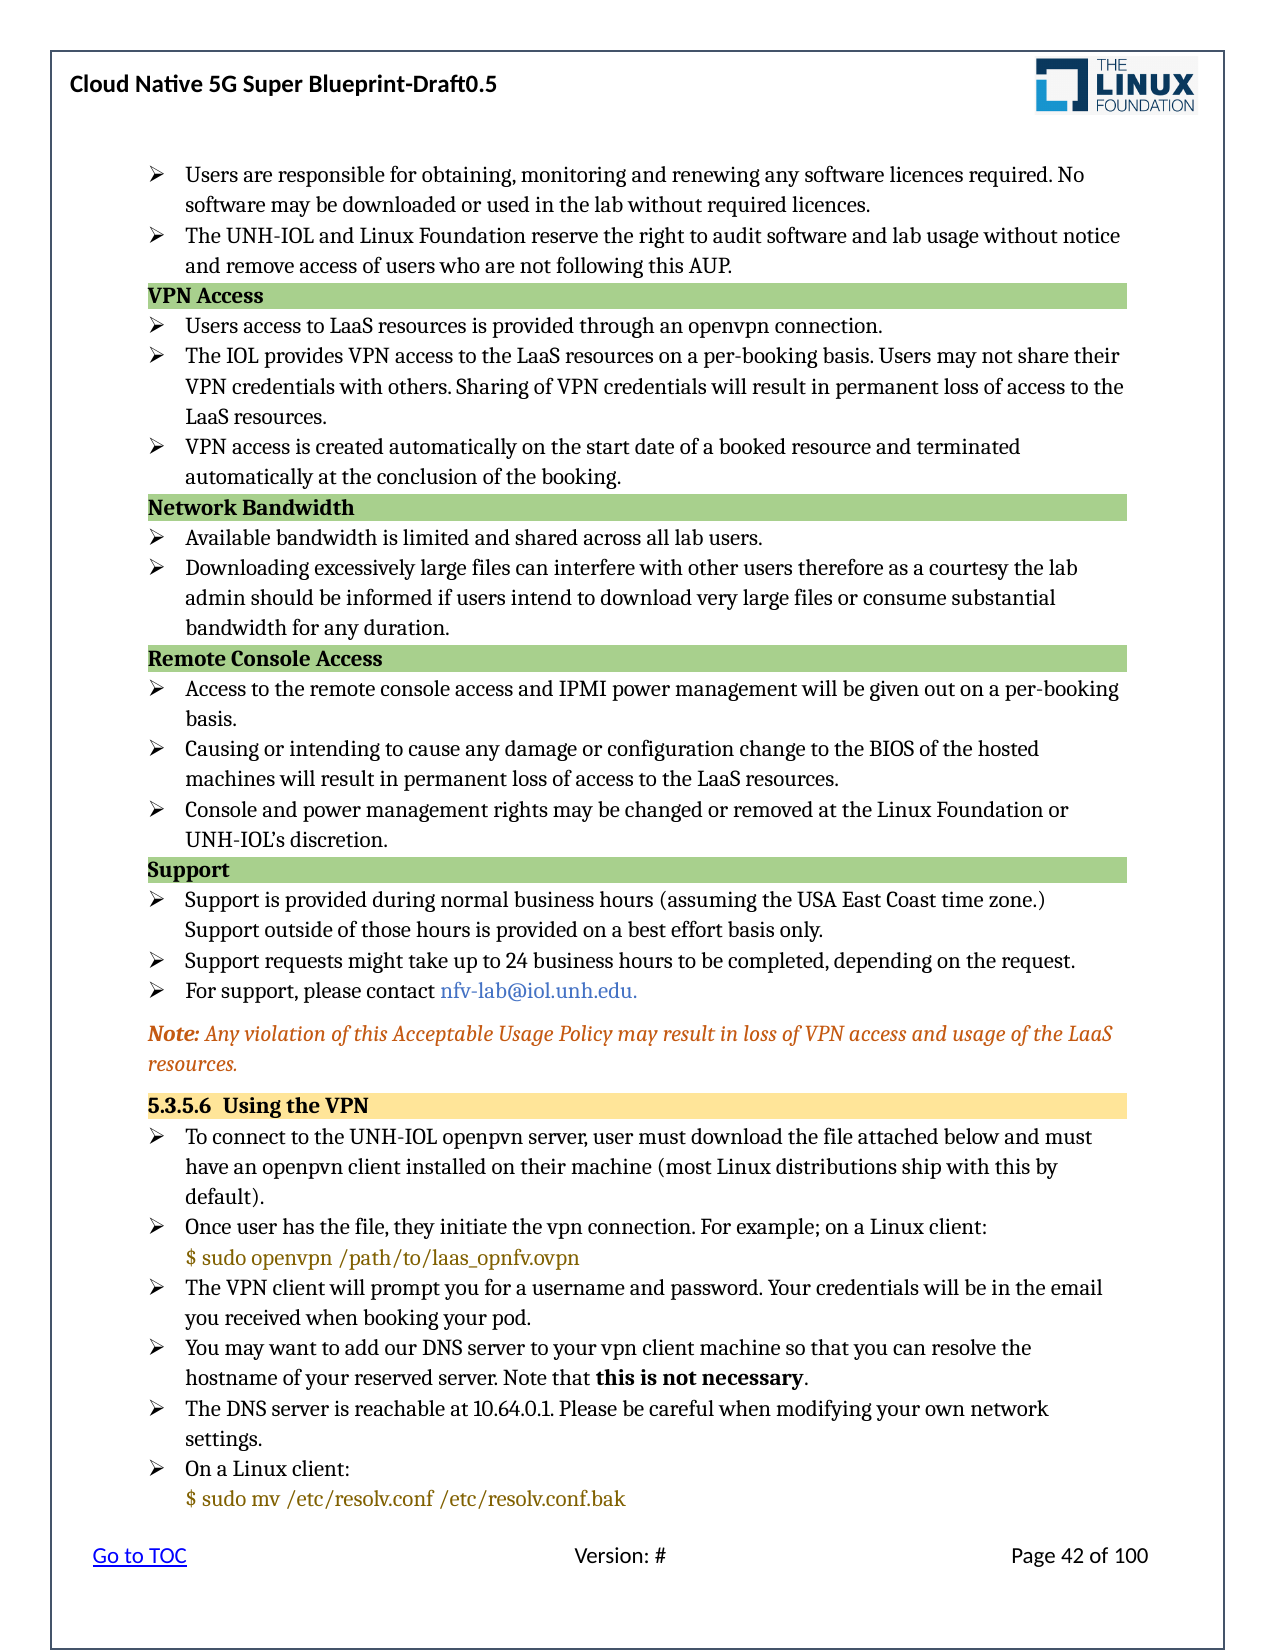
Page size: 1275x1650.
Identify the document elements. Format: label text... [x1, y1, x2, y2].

list Once user has the file, they initiate the vpn connection. For example; on a Linux client: [148, 1214, 1127, 1240]
list Causing or intending to cause any damage or configuration change to the BIOS of the hosted machines will result in permanent loss of access to the LaaS resources. [148, 736, 1127, 792]
list Available bandwidth is limited and shared across all lab users. [148, 524, 1127, 551]
list On a Linux client: [148, 1456, 1127, 1482]
list Users access to LaaS resources is provided through an openvpn connection. [148, 313, 1127, 339]
list The UNH-IOL and Linux Foundation reserve the right to audit software and lab usage without notice and remove access of users who are not following this AUP. [148, 222, 1127, 279]
list For support, please contact nfv-lab@iol.unh.edu. [148, 978, 1127, 1004]
list Support requests might take up to 24 business hours to be completed, depending on the request. [148, 947, 1127, 974]
list $ sudo mv /etc/resolv.conf /etc/resolv.conf.bak [185, 1486, 1127, 1512]
list $ sudo openvpn /path/to/laas_opnfv.ovpn [185, 1244, 1127, 1271]
list Downloading excessively large files can interfere with other users therefore as a courtesy the lab admin should be informed if users intend to download very large files or consume substantial bandwidth for any duration. [148, 555, 1127, 641]
list Users are responsible for obtaining, monitoring and renewing any software licences required. No software may be downloaded or used in the lab without required licences. [148, 162, 1127, 218]
list Console and power management rights may be changed or removed at the Linux Foundation or UNH-IOL’s discretion. [148, 796, 1127, 853]
list The DNS server is reachable at 10.64.0.1. Please be careful when modifying your own network settings. [148, 1395, 1127, 1452]
list To connect to the UNH-IOL openpvn server, user must download the file attached below and must have an openpvn client installed on their machine (most Linux distributions ship with this by default). [148, 1123, 1127, 1210]
text Support [148, 857, 1127, 883]
list The IOL provides VPN access to the LaaS resources on a per-booking basis. Users may not share their VPN credentials with others. Sharing of VPN credentials will result in permanent loss of access to the LaaS resources. [148, 343, 1127, 430]
text Note: Any violation of this Acceptable Usage Policy may result in loss of VPN access and usage of the LaaS resources. [148, 1020, 1127, 1077]
list Support is provided during normal business hours (assuming the USA East Coast time zone.) Support outside of those hours is provided on a best effort basis only. [148, 887, 1127, 943]
text Remote Console Access [148, 645, 1127, 672]
text VPN Access [148, 283, 1127, 309]
text Network Bandwidth [148, 494, 1127, 521]
picture [1034, 56, 1199, 115]
list Access to the remote console access and IPMI power management will be given out on a per-booking basis. [148, 676, 1127, 732]
list VPN access is created automatically on the start date of a booked resource and terminated automatically at the conclusion of the booking. [148, 434, 1127, 490]
text Using the VPN [148, 1093, 1127, 1119]
list You may want to add our DNS server to your vpn client machine so that you can resolve the hostname of your reserved server. Note that this is not necessary. [148, 1335, 1127, 1391]
list The VPN client will prompt you for a username and password. Your credentials will be in the email you received when booking your pod. [148, 1274, 1127, 1331]
